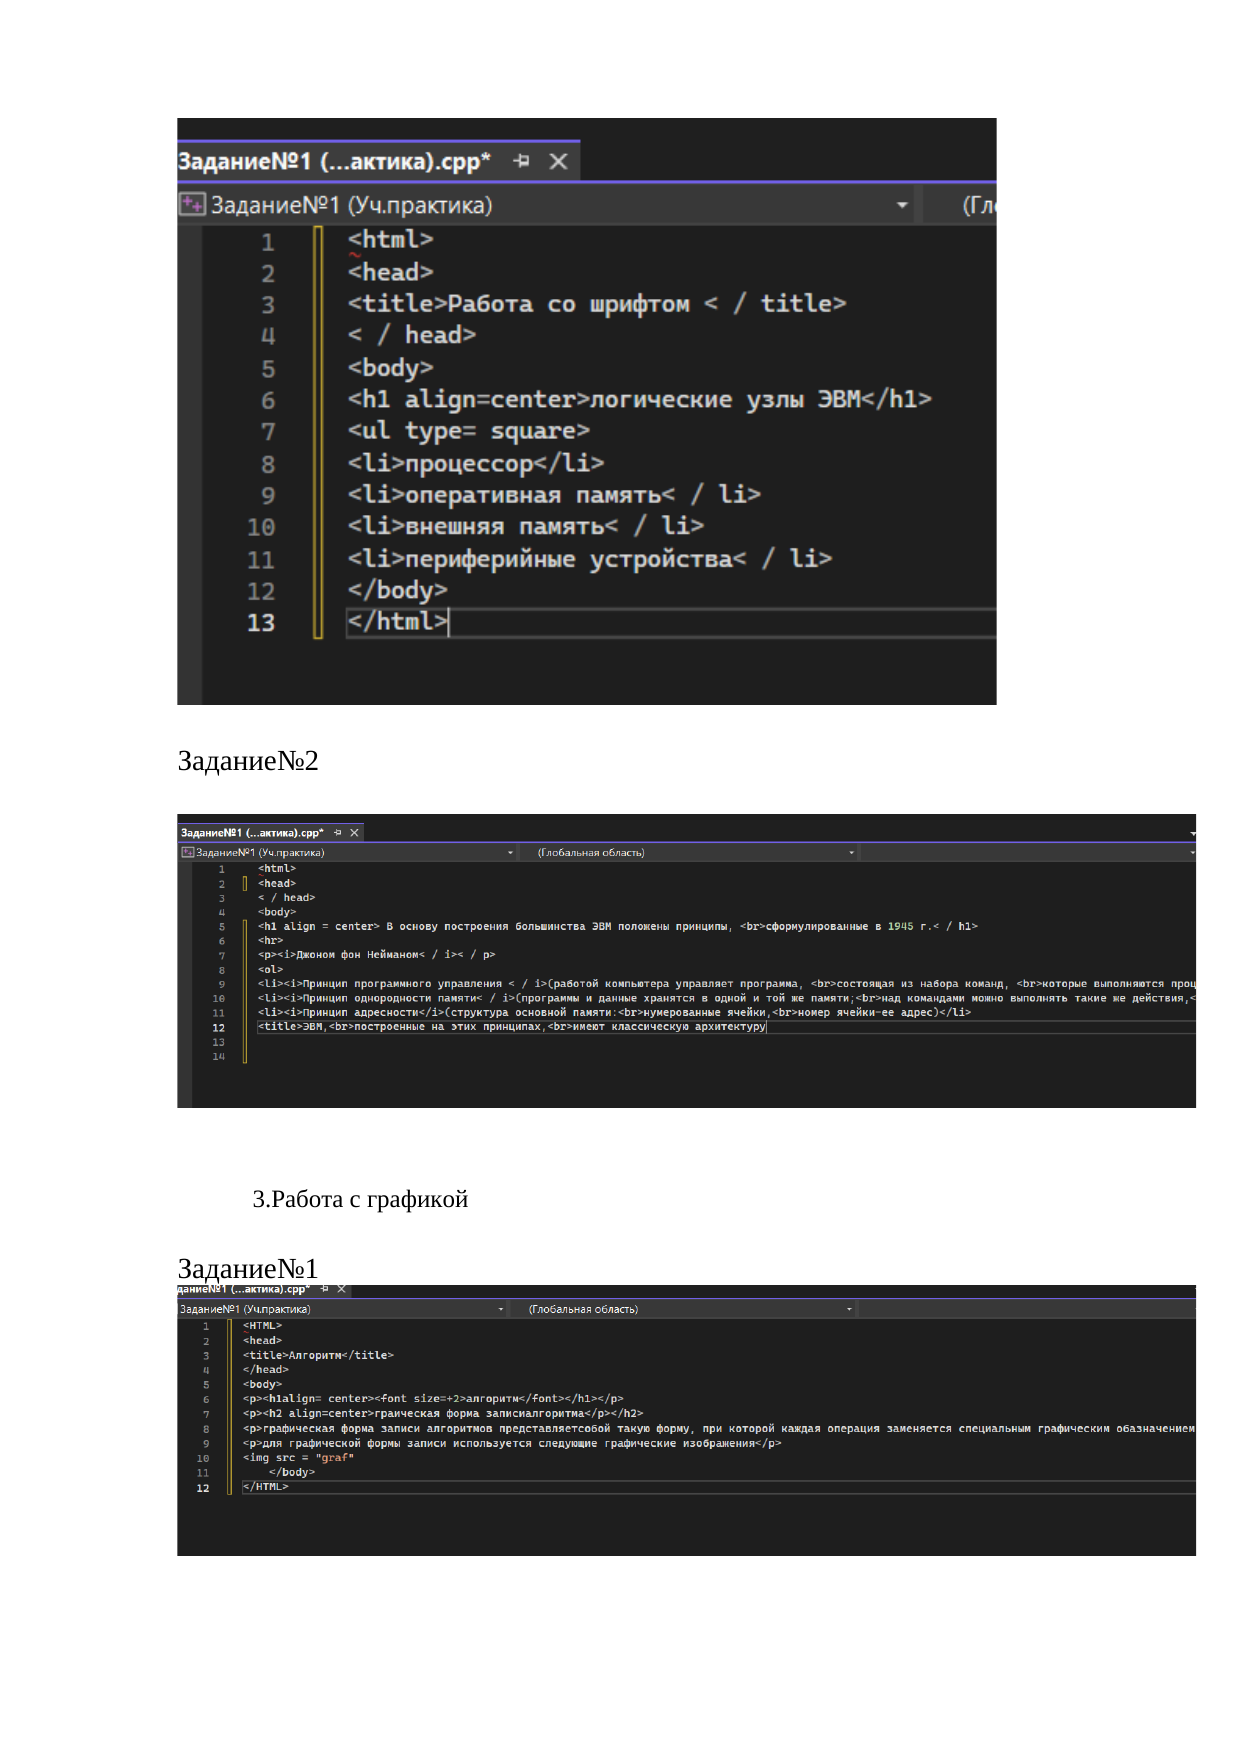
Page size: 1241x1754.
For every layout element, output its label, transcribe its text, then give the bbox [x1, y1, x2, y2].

picture [177, 118, 997, 705]
list 3.Работа с графикой [252, 1184, 1196, 1213]
picture [177, 814, 1197, 1108]
picture [177, 1285, 1197, 1556]
text Задание№1 [177, 1252, 1196, 1285]
text Задание№2 [177, 743, 1196, 776]
